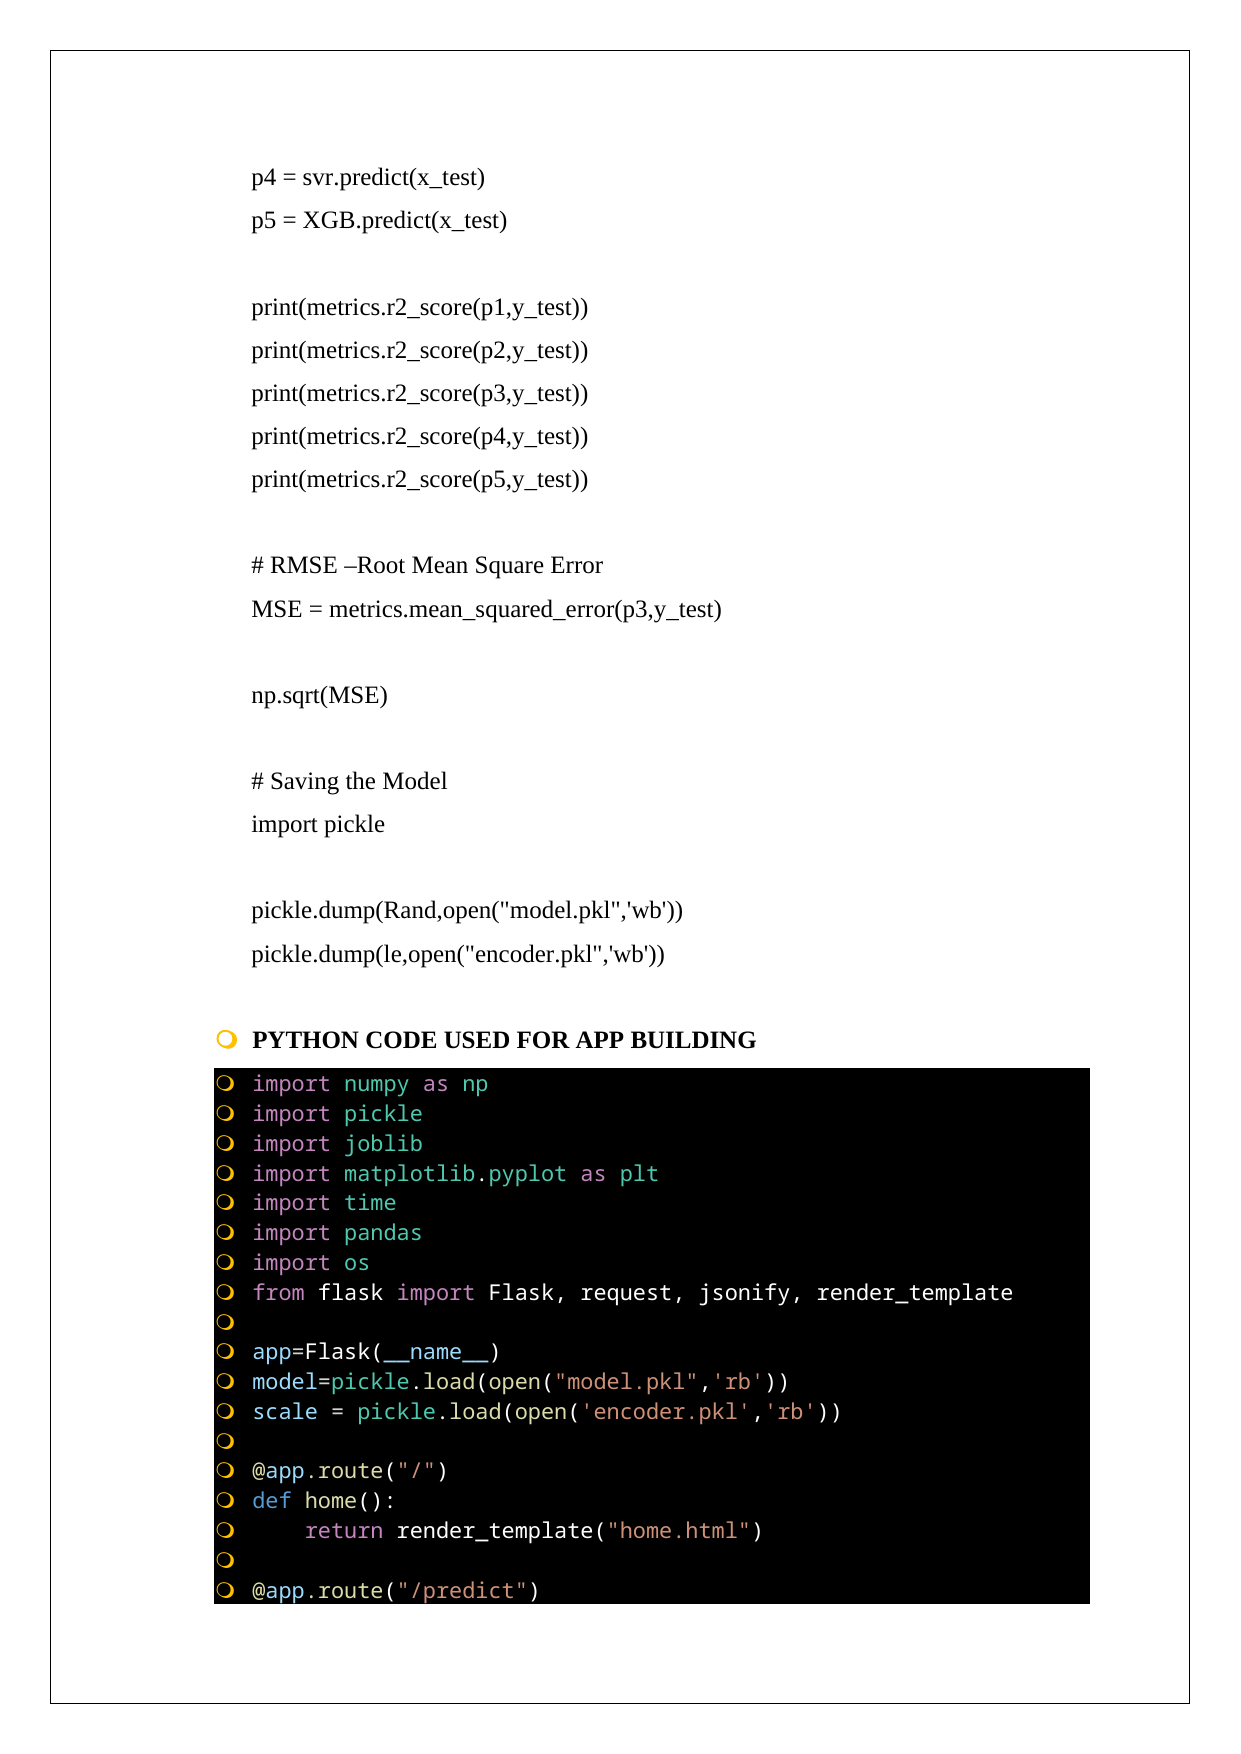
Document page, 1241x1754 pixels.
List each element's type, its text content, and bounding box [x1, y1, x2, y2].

list from flask import Flask, request, jsonify, render_template [214, 1277, 1090, 1306]
text pickle.dump(Rand,open("model.pkl",'wb')) [251, 896, 1090, 924]
text pickle.dump(le,open("encoder.pkl",'wb')) [251, 939, 1090, 967]
text # RMSE –Root Mean Square Error [251, 551, 1090, 579]
text print(metrics.r2_score(p3,y_test)) [251, 378, 1090, 407]
list @app.route("/") [214, 1455, 1090, 1485]
list scale = pickle.load(open('encoder.pkl','rb')) [214, 1396, 1090, 1426]
list model=pickle.load(open("model.pkl",'rb')) [214, 1366, 1090, 1396]
list return render_template("home.html") [214, 1515, 1090, 1545]
text print(metrics.r2_score(p2,y_test)) [251, 335, 1090, 364]
list app=Flask(__name__) [214, 1336, 1090, 1366]
list @app.route("/predict") [214, 1574, 1090, 1604]
text p5 = XGB.predict(x_test) [251, 206, 1090, 234]
text print(metrics.r2_score(p5,y_test)) [251, 464, 1090, 493]
text np.sqrt(MSE) [251, 680, 1090, 709]
list import os [214, 1247, 1090, 1277]
text import pickle [251, 809, 1090, 838]
list import numpy as np [214, 1068, 1090, 1098]
text p4 = svr.predict(x_test) [251, 162, 1090, 191]
list import matplotlib.pyplot as plt [214, 1157, 1090, 1187]
text # Saving the Model [251, 766, 1090, 795]
list import joblib [214, 1128, 1090, 1157]
text print(metrics.r2_score(p1,y_test)) [251, 292, 1090, 321]
list import time [214, 1187, 1090, 1217]
list PYTHON CODE USED FOR APP BUILDING [214, 1025, 1090, 1054]
list import pandas [214, 1217, 1090, 1247]
text MSE = metrics.mean_squared_error(p3,y_test) [251, 594, 1090, 622]
list import pickle [214, 1098, 1090, 1128]
text print(metrics.r2_score(p4,y_test)) [251, 421, 1090, 450]
list def home(): [214, 1485, 1090, 1515]
